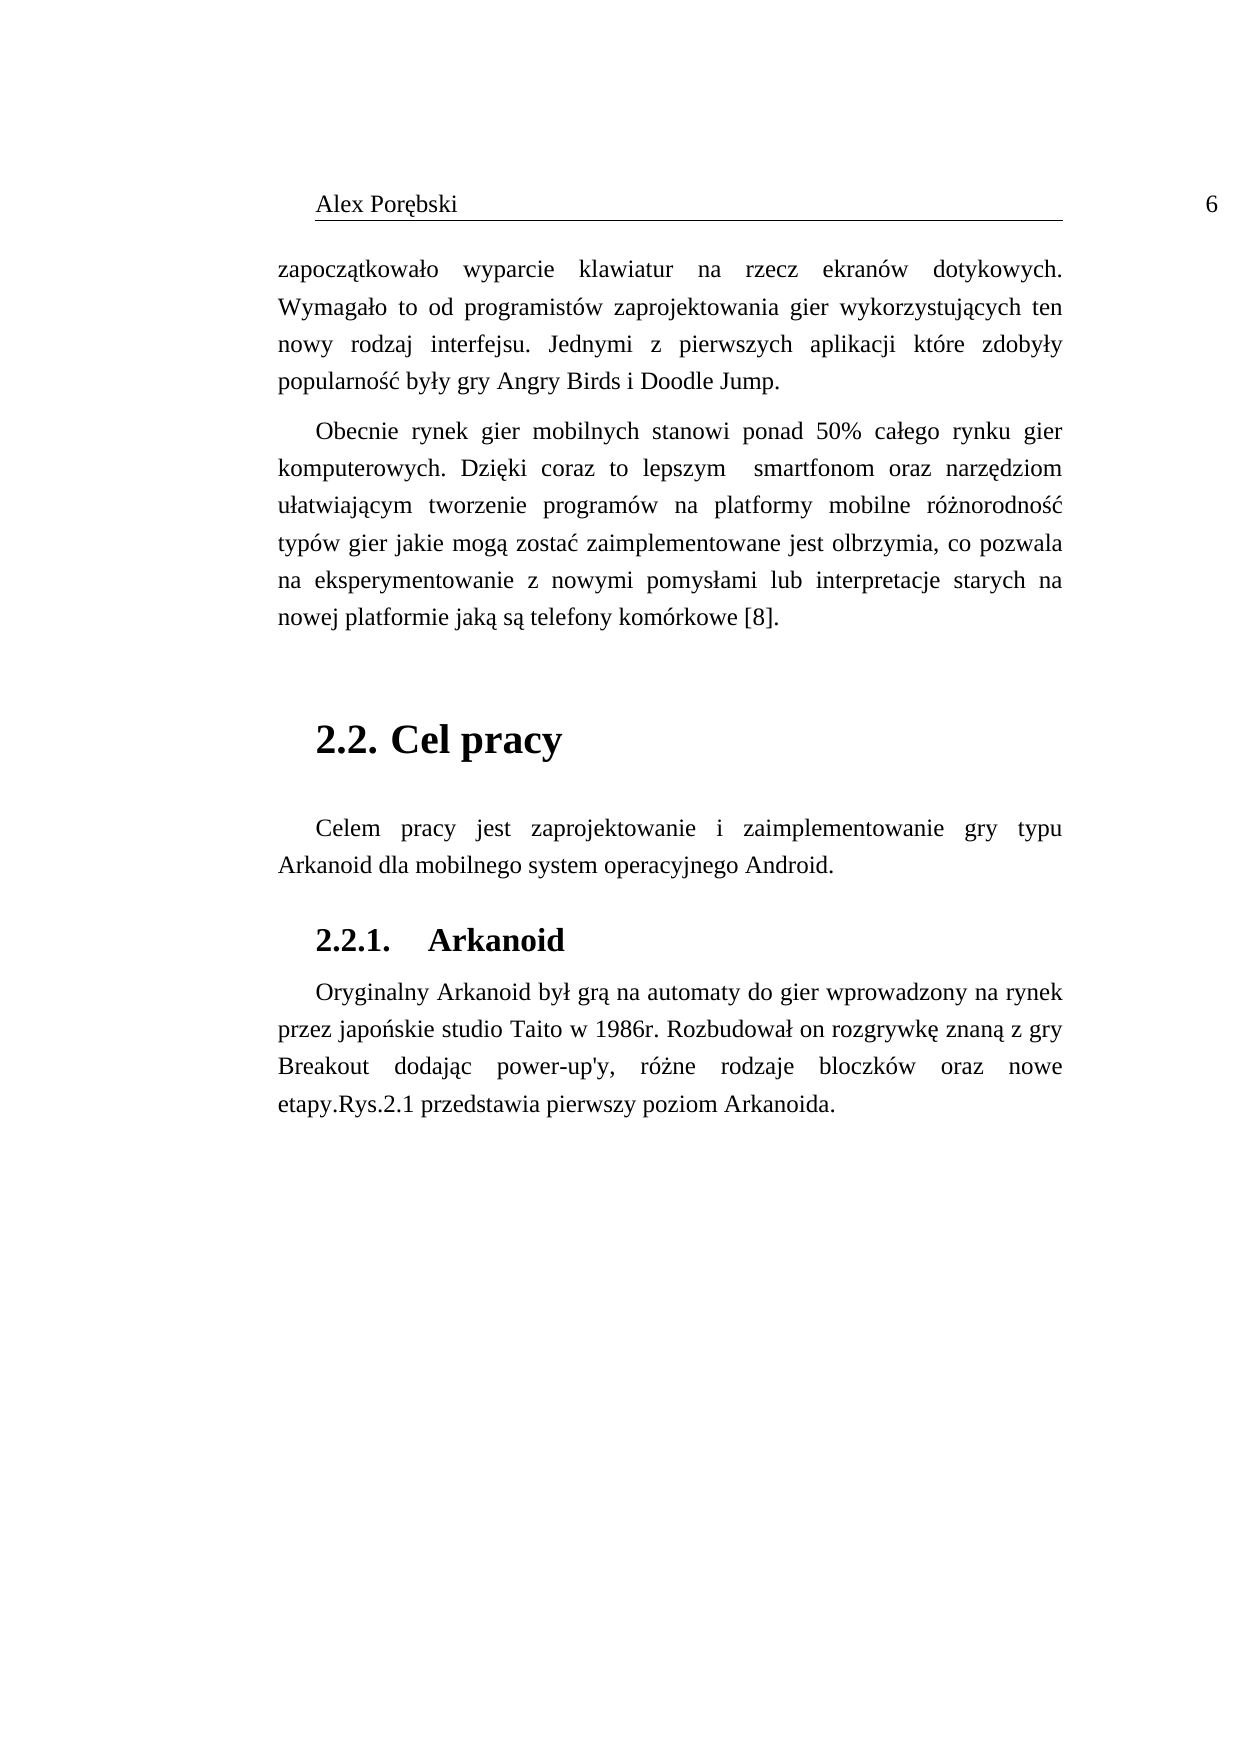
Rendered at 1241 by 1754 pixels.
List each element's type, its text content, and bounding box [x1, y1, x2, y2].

subtitle Arkanoid [315, 921, 1063, 959]
text Celem pracy jest zaprojektowanie i zaimplementowanie gry typu Arkanoid dla mobilnego system operacyjnego Android. [278, 813, 1063, 879]
text Obecnie rynek gier mobilnych stanowi ponad 50% całego rynku gier komputerowych. Dzięki coraz to lepszym smartfonom oraz narzędziom ułatwiającym tworzenie programów na platformy mobilne różnorodność typów gier jakie mogą zostać zaimplementowane jest olbrzymia, co pozwala na eksperymentowanie z nowymi pomysłami lub interpretacje starych na nowej platformie jaką są telefony komórkowe [8]. [278, 416, 1063, 631]
subtitle Cel pracy [315, 715, 1063, 763]
text Oryginalny Arkanoid był grą na automaty do gier wprowadzony na rynek przez japońskie studio Taito w 1986r. Rozbudował on rozgrywkę znaną z gry Breakout dodając power-up'y, różne rodzaje bloczków oraz nowe etapy.Rys.2.1 przedstawia pierwszy poziom Arkanoida. [278, 977, 1063, 1117]
